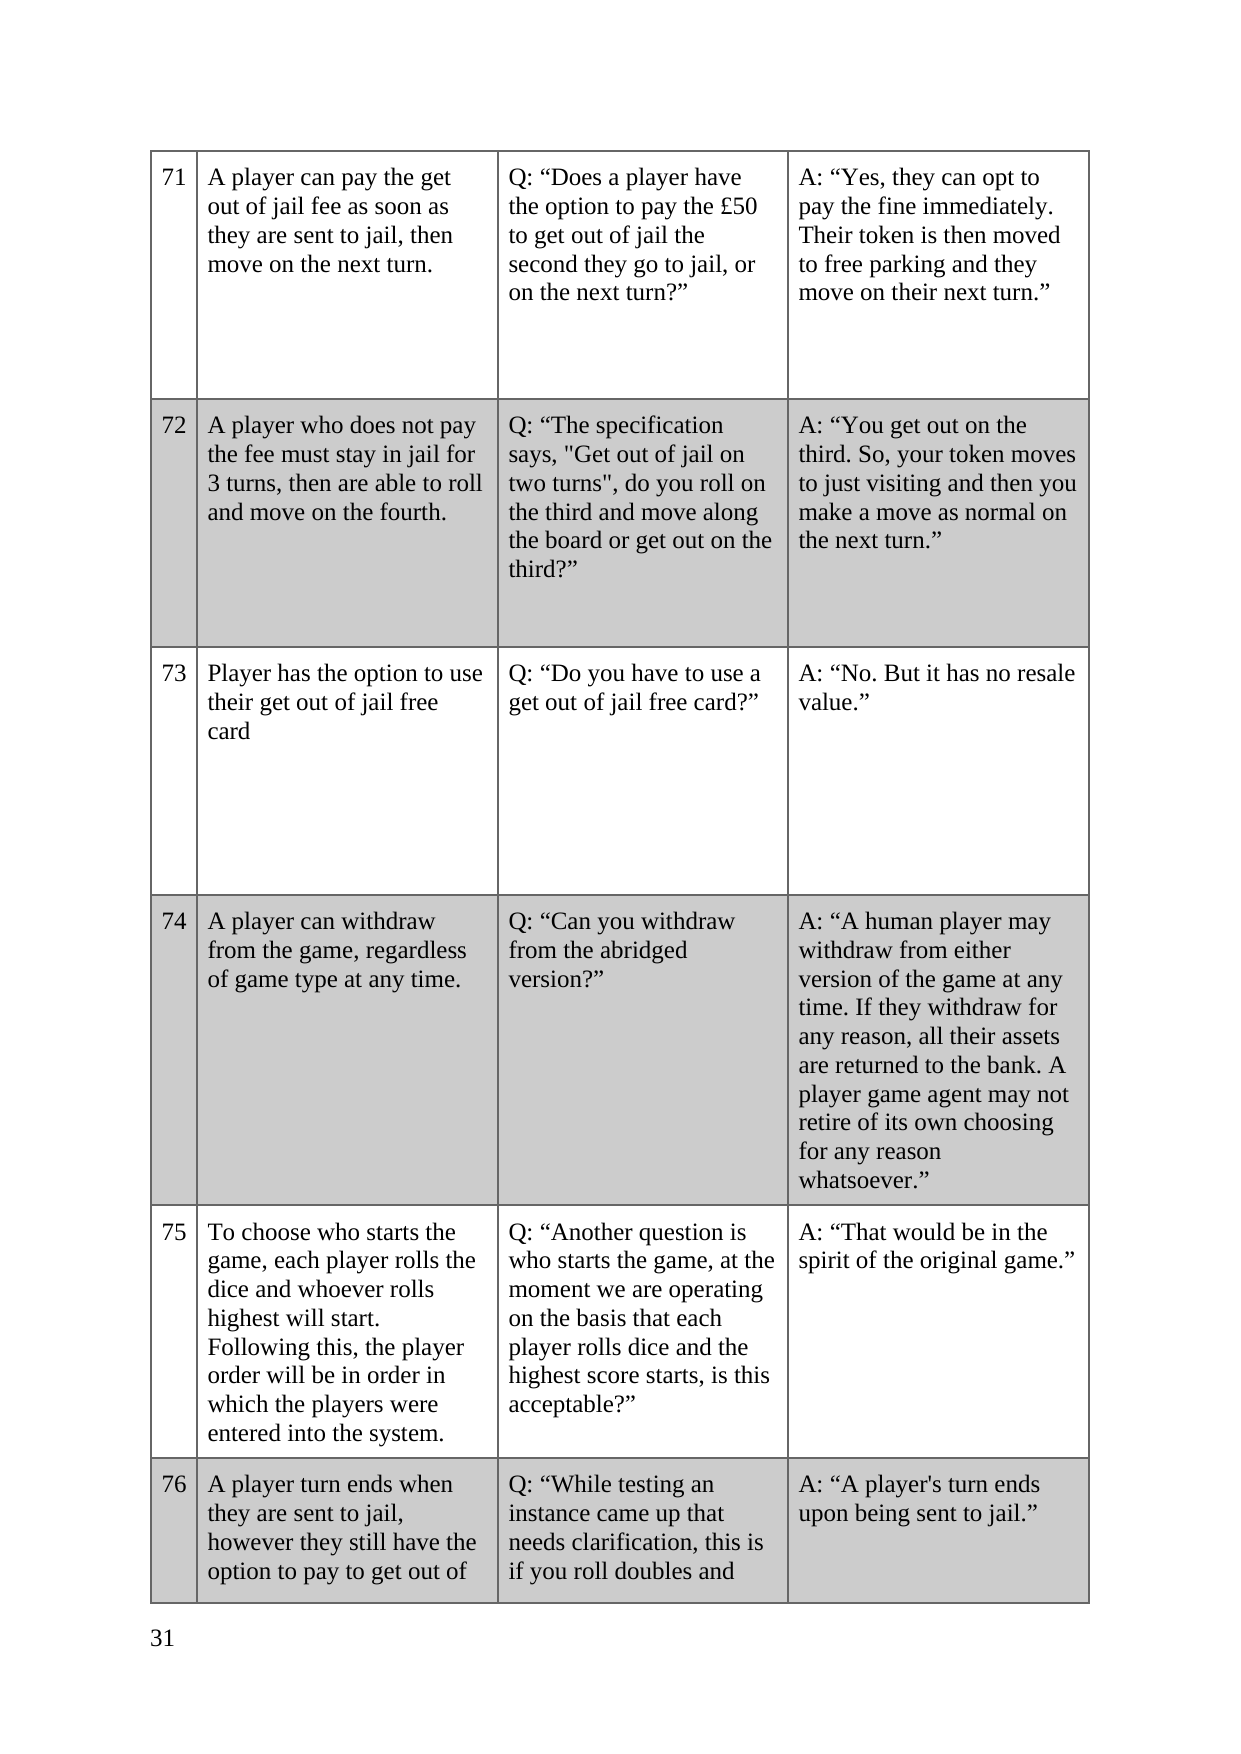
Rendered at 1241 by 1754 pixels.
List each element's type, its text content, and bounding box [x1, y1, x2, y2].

table_cell Q: “The specification says, "Get out of jail on two turns", do you roll on the third and move along the board or get out on the third?” [499, 400, 787, 646]
table_cell A: “A human player may withdraw from either version of the game at any time. If they withdraw for any reason, all their assets are returned to the bank. A player game agent may not retire of its own choosing for any reason whatsoever.” [789, 896, 1088, 1204]
table_cell Player has the option to use their get out of jail free card [198, 648, 497, 894]
table_cell To choose who starts the game, each player rolls the dice and whoever rolls highest will start. Following this, the player order will be in order in which the players were entered into the system. [198, 1206, 497, 1457]
table_cell Q: “Another question is who starts the game, at the moment we are operating on the basis that each player rolls dice and the highest score starts, is this acceptable?” [499, 1206, 787, 1457]
table_cell Q: “Do you have to use a get out of jail free card?” [499, 648, 787, 894]
table_cell Q: “Can you withdraw from the abridged version?” [499, 896, 787, 1204]
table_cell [789, 1459, 1088, 1602]
table_cell 76 [152, 1459, 196, 1602]
table_cell A: “Yes, they can opt to pay the fine immediately. Their token is then moved to free parking and they move on their next turn.” [789, 152, 1088, 398]
table_cell Q: “Does a player have the option to pay the £50 to get out of jail the second they go to jail, or on the next turn?” [499, 152, 787, 398]
table_cell 75 [152, 1206, 196, 1457]
table_cell 71 [152, 152, 196, 398]
table_cell 74 [152, 896, 196, 1204]
table_cell 73 [152, 648, 196, 894]
table_cell A: “You get out on the third. So, your token moves to just visiting and then you make a move as normal on the next turn.” [789, 400, 1088, 646]
table_cell A player can pay the get out of jail fee as soon as they are sent to jail, then move on the next turn. [198, 152, 497, 398]
table_cell 72 [152, 400, 196, 646]
table_cell A player can withdraw from the game, regardless of game type at any time. [198, 896, 497, 1204]
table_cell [499, 1459, 787, 1602]
table_cell A: “That would be in the spirit of the original game.” [789, 1206, 1088, 1457]
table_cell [198, 1459, 497, 1602]
table_cell A player who does not pay the fee must stay in jail for 3 turns, then are able to roll and move on the fourth. [198, 400, 497, 646]
table_cell A: “No. But it has no resale value.” [789, 648, 1088, 894]
